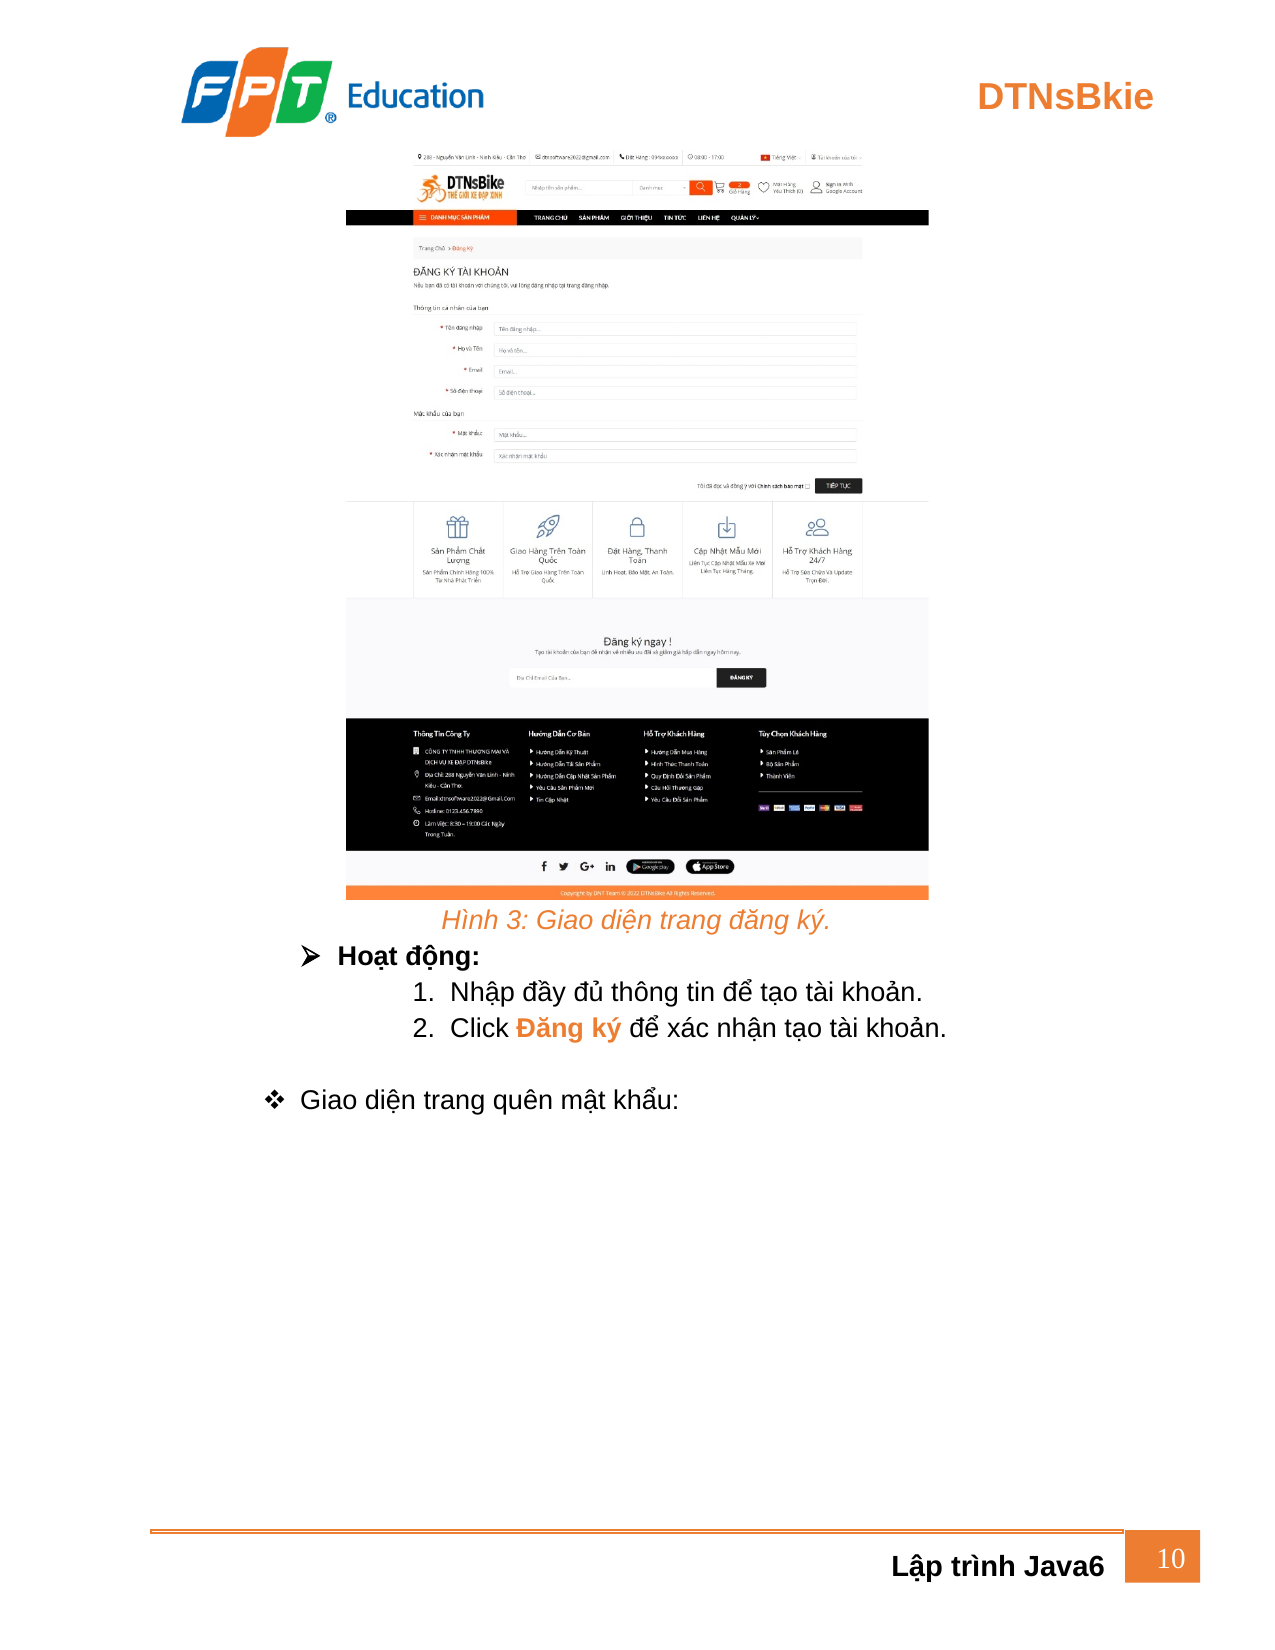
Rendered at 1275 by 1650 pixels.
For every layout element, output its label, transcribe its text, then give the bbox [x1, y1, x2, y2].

picture [150, 29, 929, 900]
list Nhập đầy đủ thông tin để tạo tài khoản. [412, 976, 1125, 1007]
list Click Đăng ký để xác nhận tạo tài khoản. [412, 1012, 1125, 1079]
list Hoạt động: [300, 940, 1125, 971]
list Giao diện trang quên mật khẩu: [262, 1084, 1125, 1115]
list Hình 3: Giao diện trang đăng ký. [150, 904, 1125, 935]
